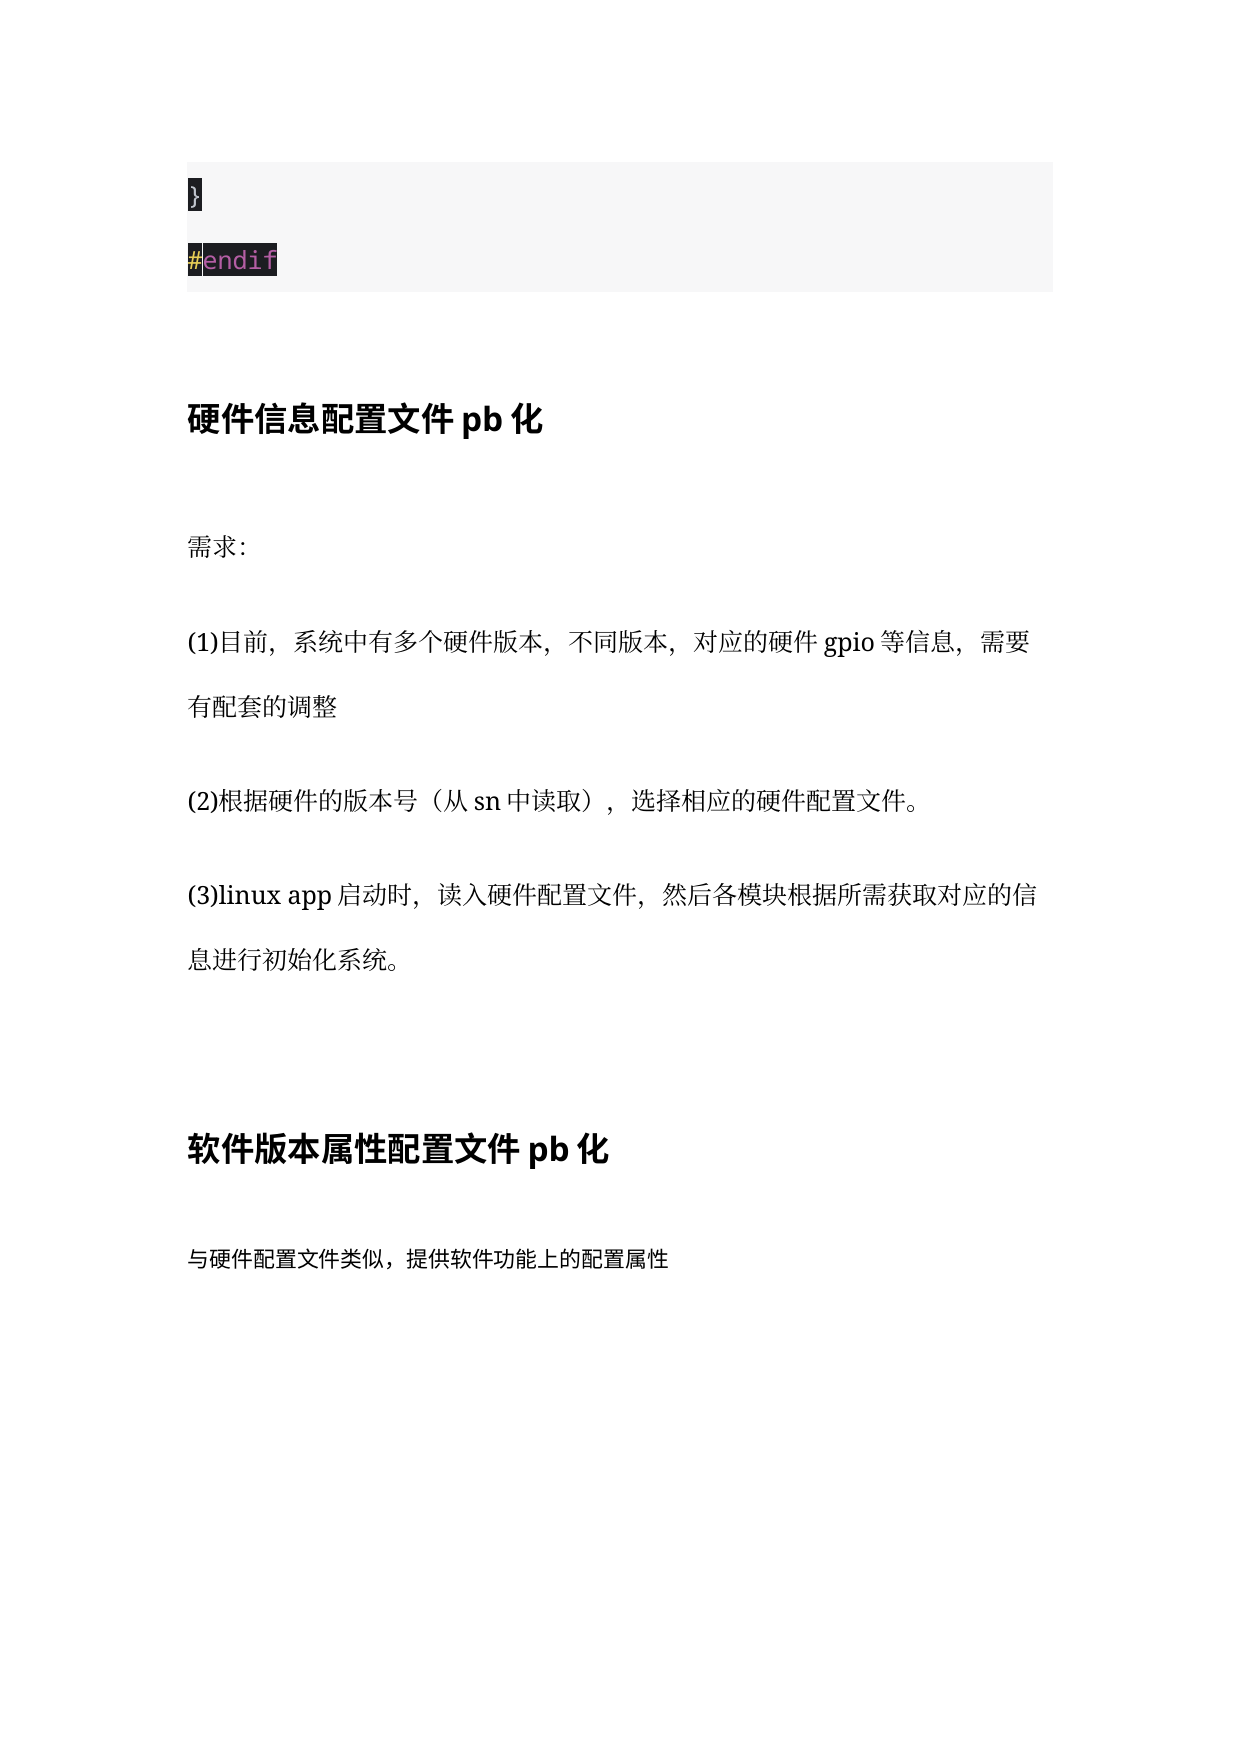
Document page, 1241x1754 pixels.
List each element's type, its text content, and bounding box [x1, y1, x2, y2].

text (3)linux app启动时，读入硬件配置文件，然后各模块根据所需获取对应的信息进行初始化系统。 [187, 861, 1053, 991]
text (2)根据硬件的版本号（从sn中读取），选择相应的硬件配置文件。 [187, 767, 1053, 832]
text } [187, 162, 1053, 227]
text 需求： [187, 513, 1053, 578]
subtitle 软件版本属性配置文件pb化 [187, 1114, 1053, 1179]
text (1)目前，系统中有多个硬件版本，不同版本，对应的硬件gpio等信息，需要有配套的调整 [187, 608, 1053, 738]
subtitle 硬件信息配置文件pb化 [187, 384, 1053, 449]
text 与硬件配置文件类似，提供软件功能上的配置属性 [187, 1242, 1053, 1274]
text #endif [187, 227, 1053, 292]
